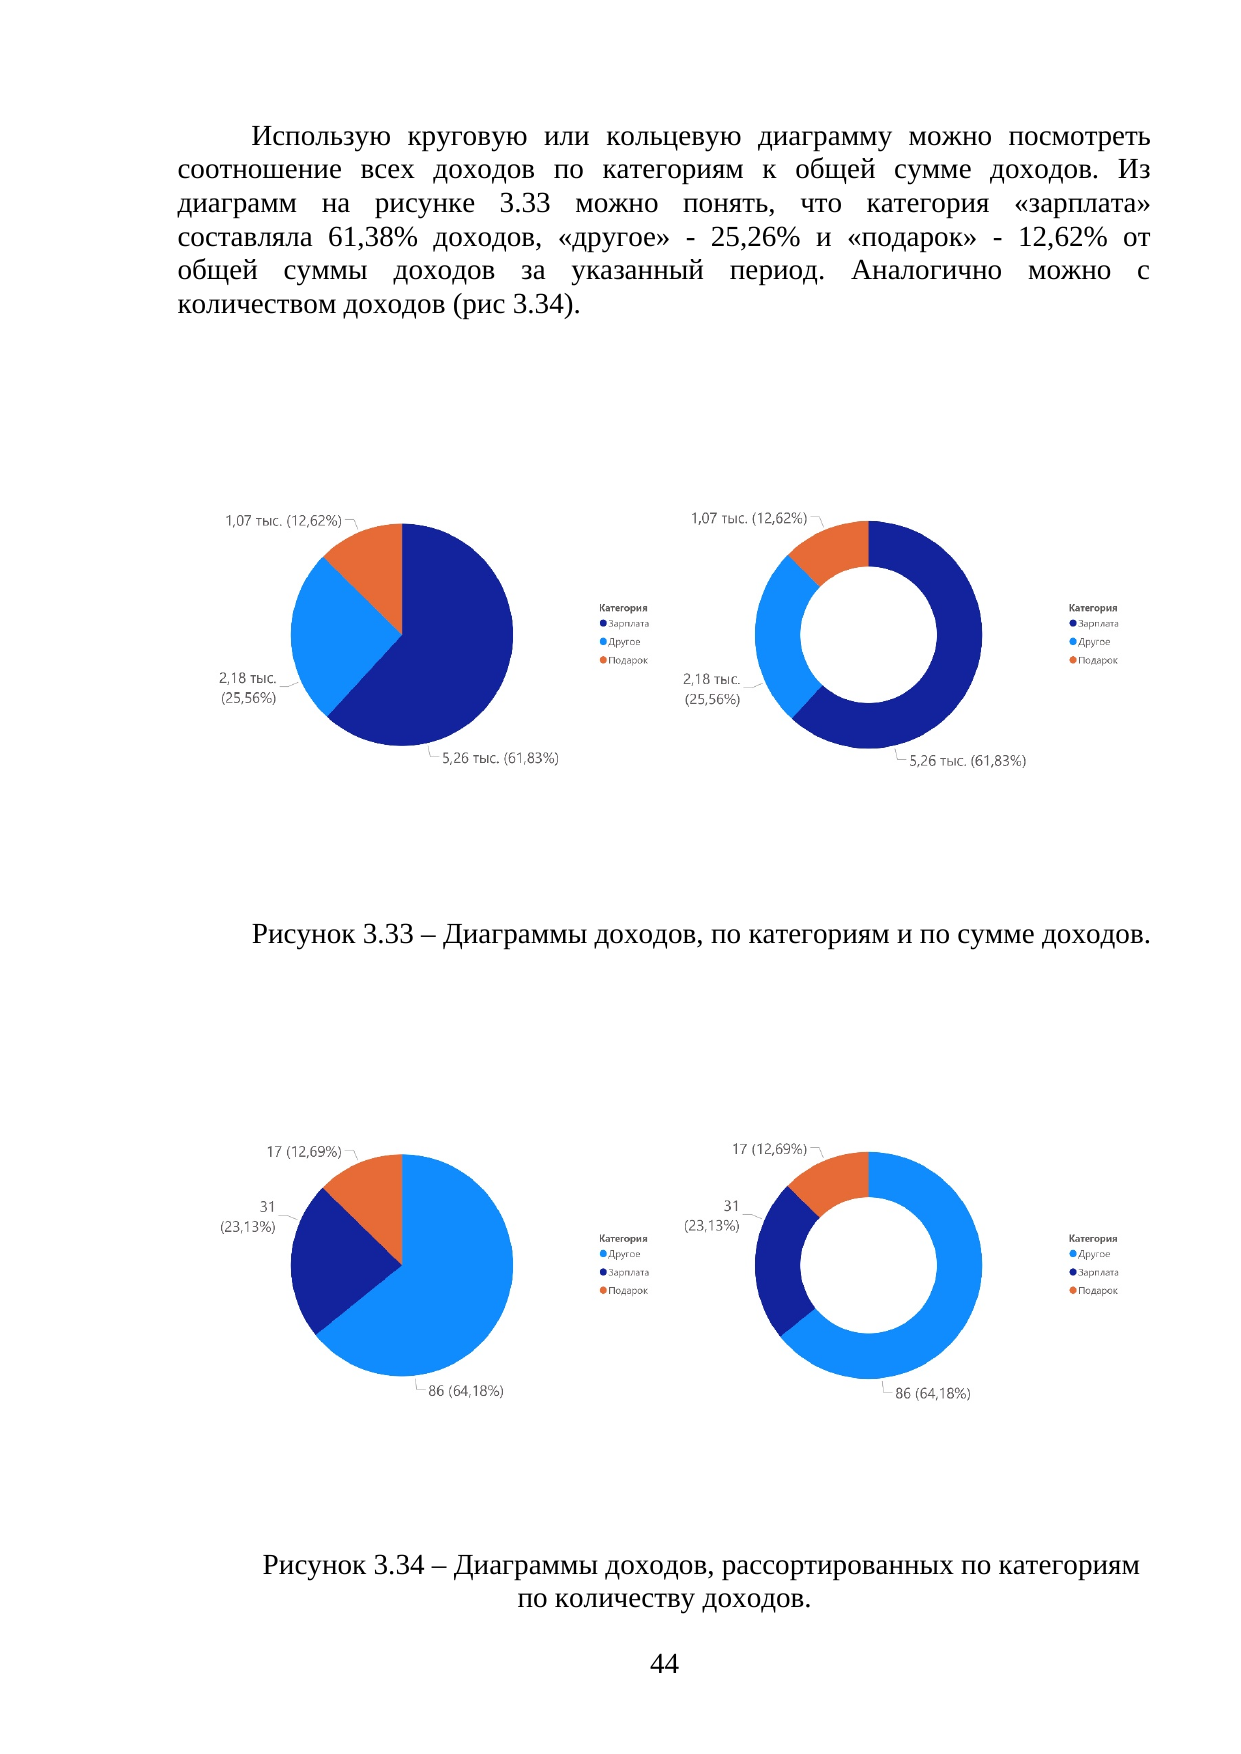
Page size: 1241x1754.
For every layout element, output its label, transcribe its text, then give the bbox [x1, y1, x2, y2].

text Рисунок 3.33 – Диаграммы доходов, по категориям и по сумме доходов. [177, 917, 1152, 950]
picture [177, 983, 1152, 1547]
text Рисунок 3.34 – Диаграммы доходов, рассортированных по категориям по количеству доходов. [177, 1547, 1152, 1614]
picture [177, 352, 1152, 917]
text Использую круговую или кольцевую диаграмму можно посмотреть соотношение всех доходов по категориям к общей сумме доходов. Из диаграмм на рисунке 3.33 можно понять, что категория «зарплата» составляла 61,38% доходов, «другое» - 25,26% и «подарок» - 12,62% от общей суммы доходов за указанный период. Аналогично можно с количеством доходов (рис 3.34). [177, 118, 1152, 319]
